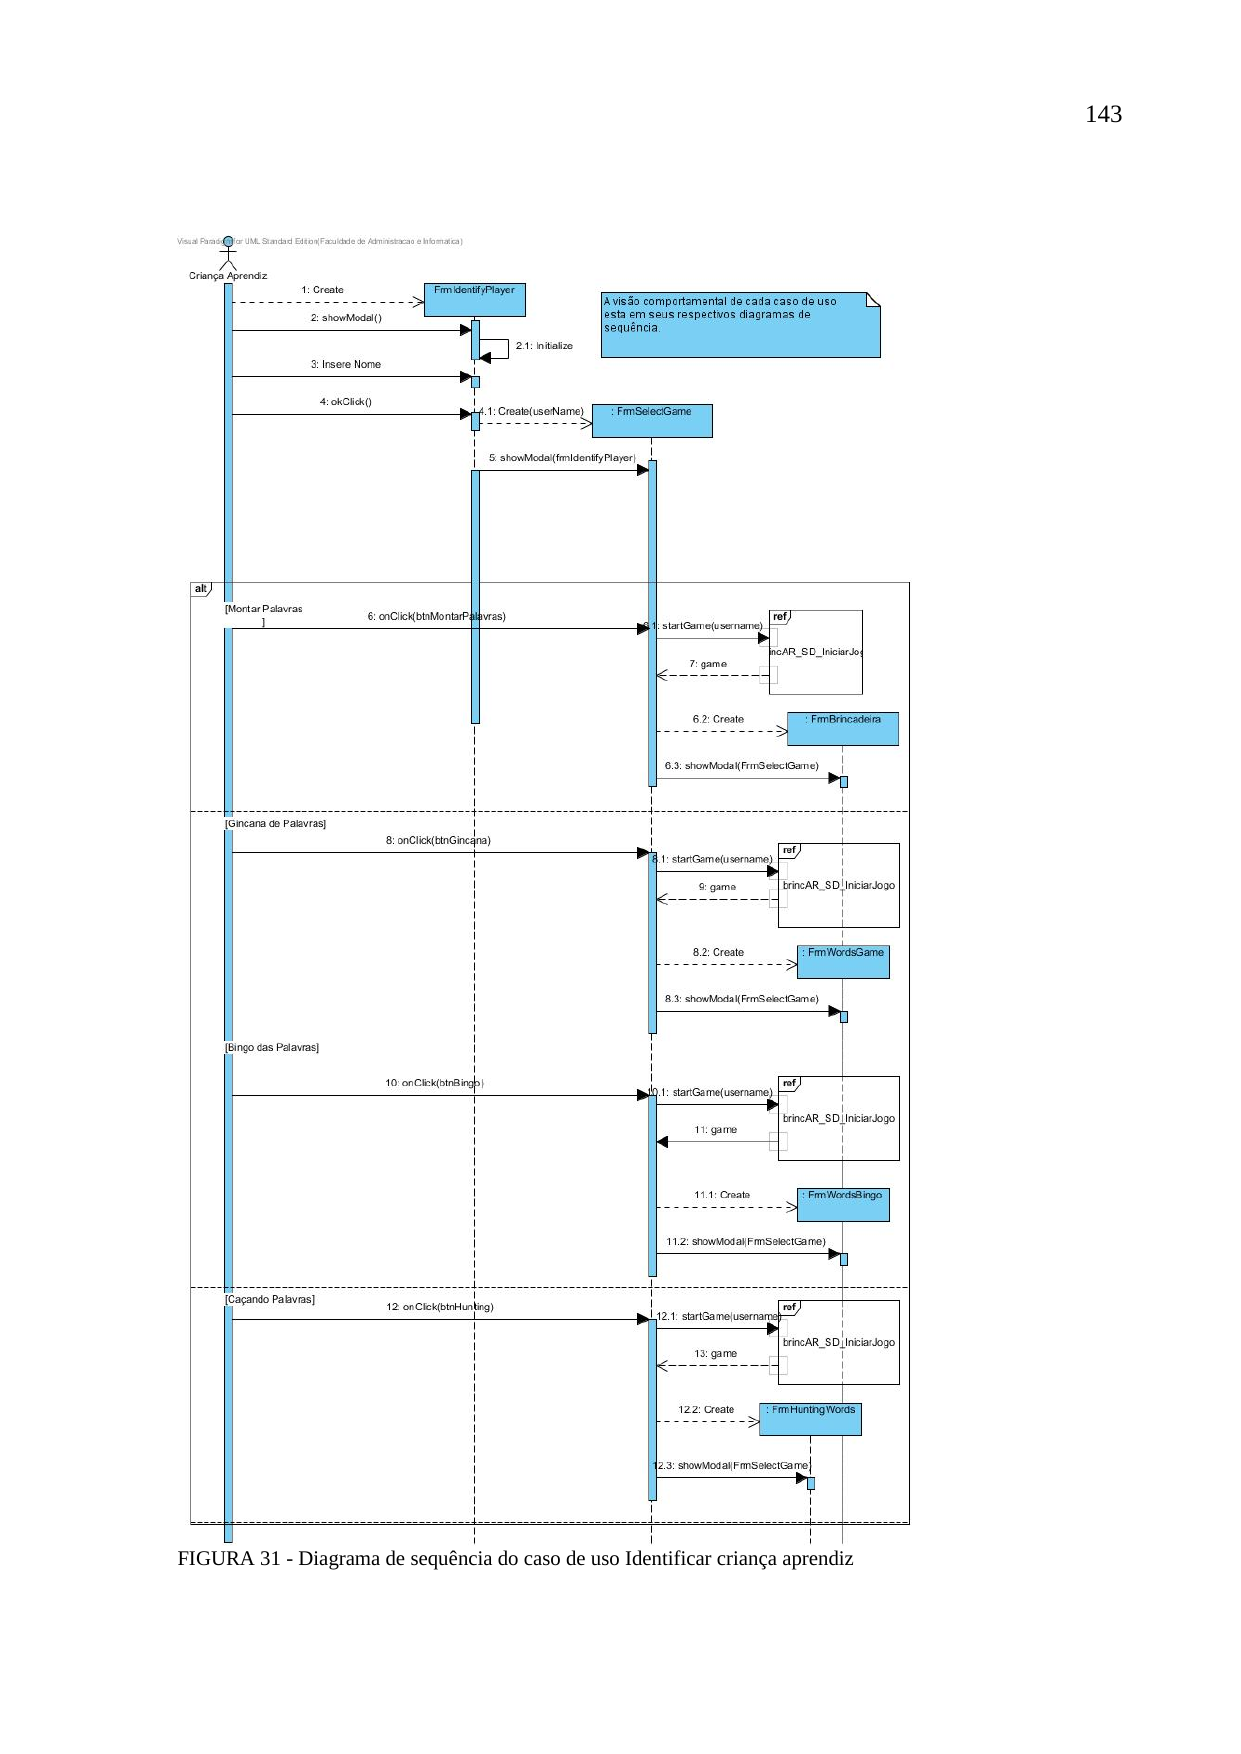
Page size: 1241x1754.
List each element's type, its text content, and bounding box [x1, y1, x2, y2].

text FIGURA 31 - Diagrama de sequência do caso de uso Identificar criança aprendiz [177, 1546, 1122, 1570]
picture [177, 235, 912, 1546]
